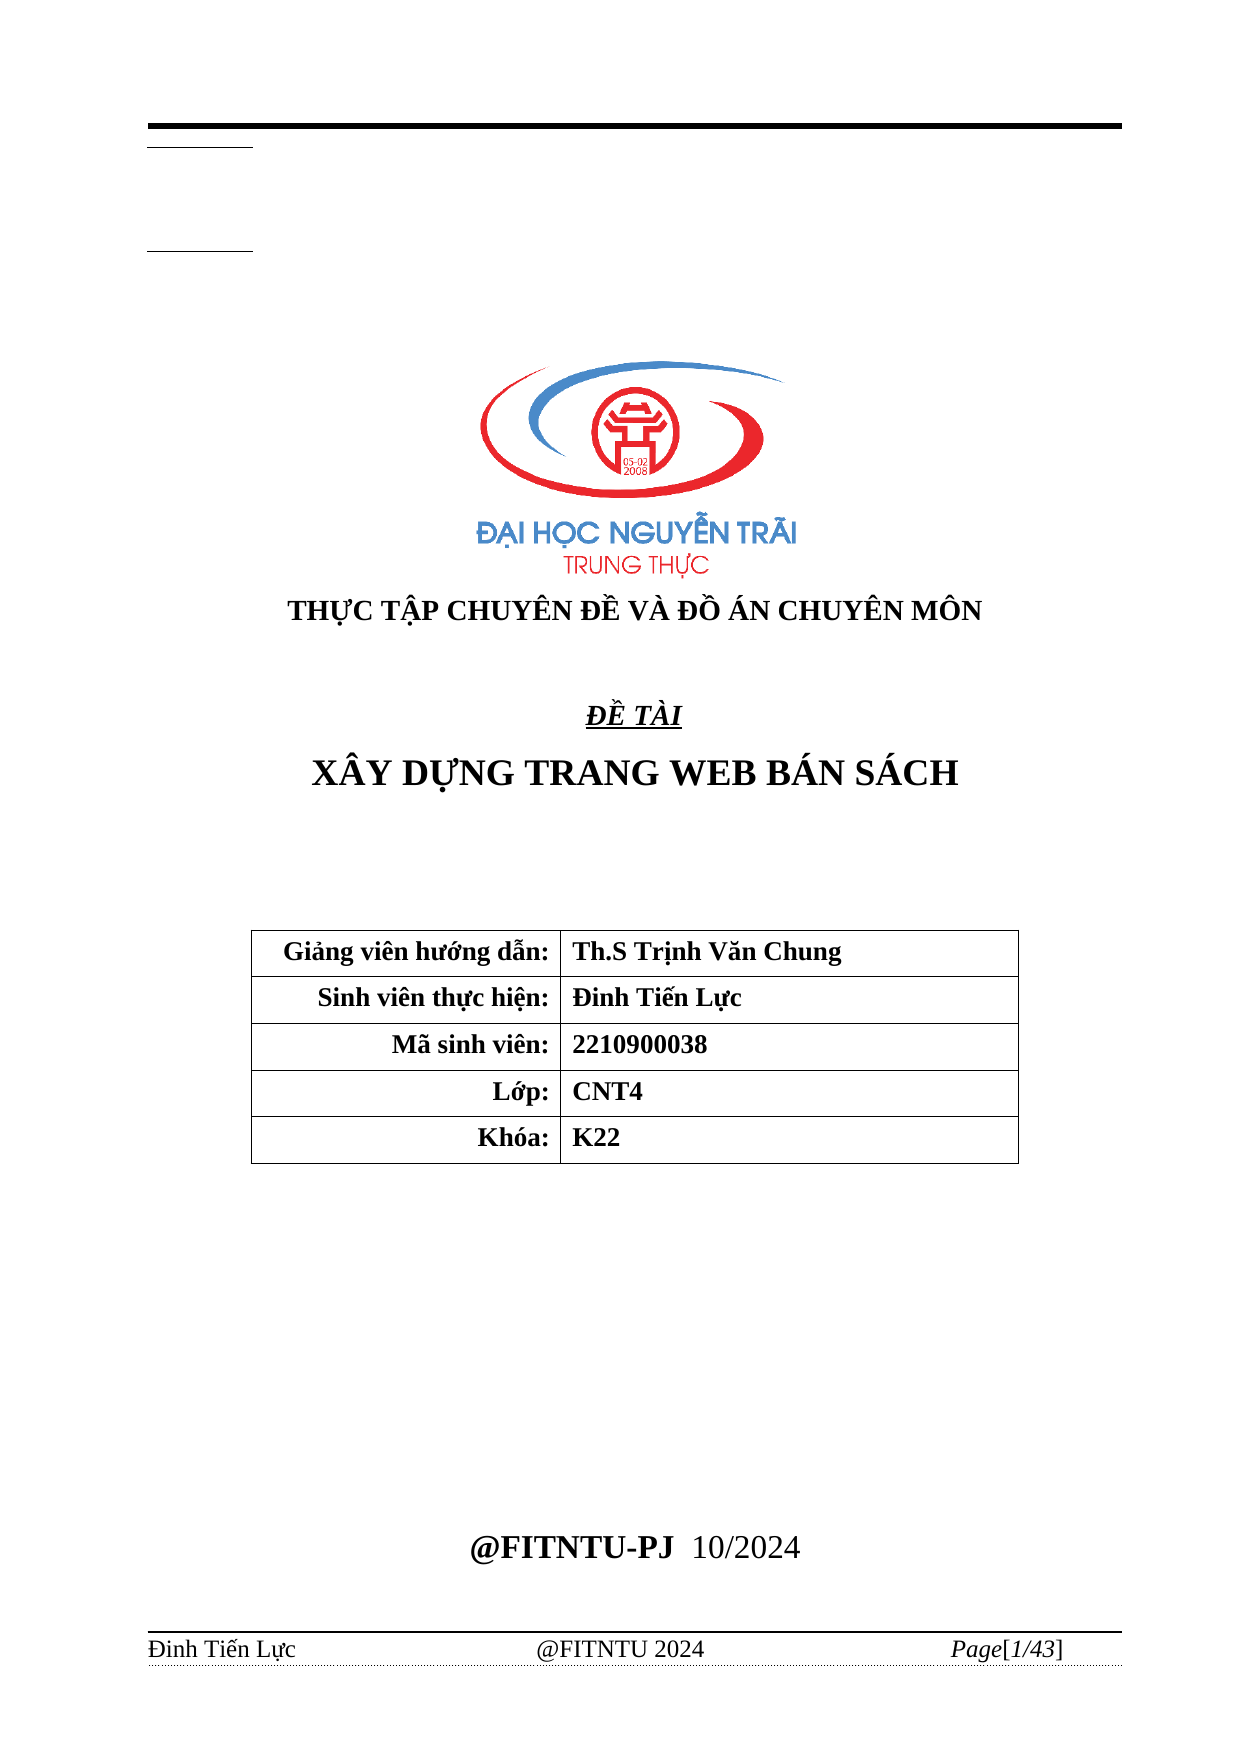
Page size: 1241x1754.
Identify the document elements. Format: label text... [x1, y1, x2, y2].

table_cell CNT4 [561, 1071, 1018, 1116]
table_cell Đinh Tiến Lực [561, 977, 1018, 1023]
table_header Giảng viên hướng dẫn: [252, 931, 560, 976]
picture [457, 348, 813, 587]
table_cell Sinh viên thực hiện: [252, 977, 560, 1023]
table_cell K22 [561, 1117, 1018, 1163]
table_cell Khóa: [252, 1117, 560, 1163]
text @FITNTU-PJ 10/2024 [148, 1527, 1122, 1565]
table_header Th.S Trịnh Văn Chung [561, 931, 1018, 976]
text Xây dựng trang web bán sách [148, 751, 1122, 794]
text ĐỀ TÀI [148, 698, 1122, 731]
table_cell 2210900038 [561, 1024, 1018, 1069]
table_cell Mã sinh viên: [252, 1024, 560, 1069]
table_cell Lớp: [252, 1071, 560, 1116]
